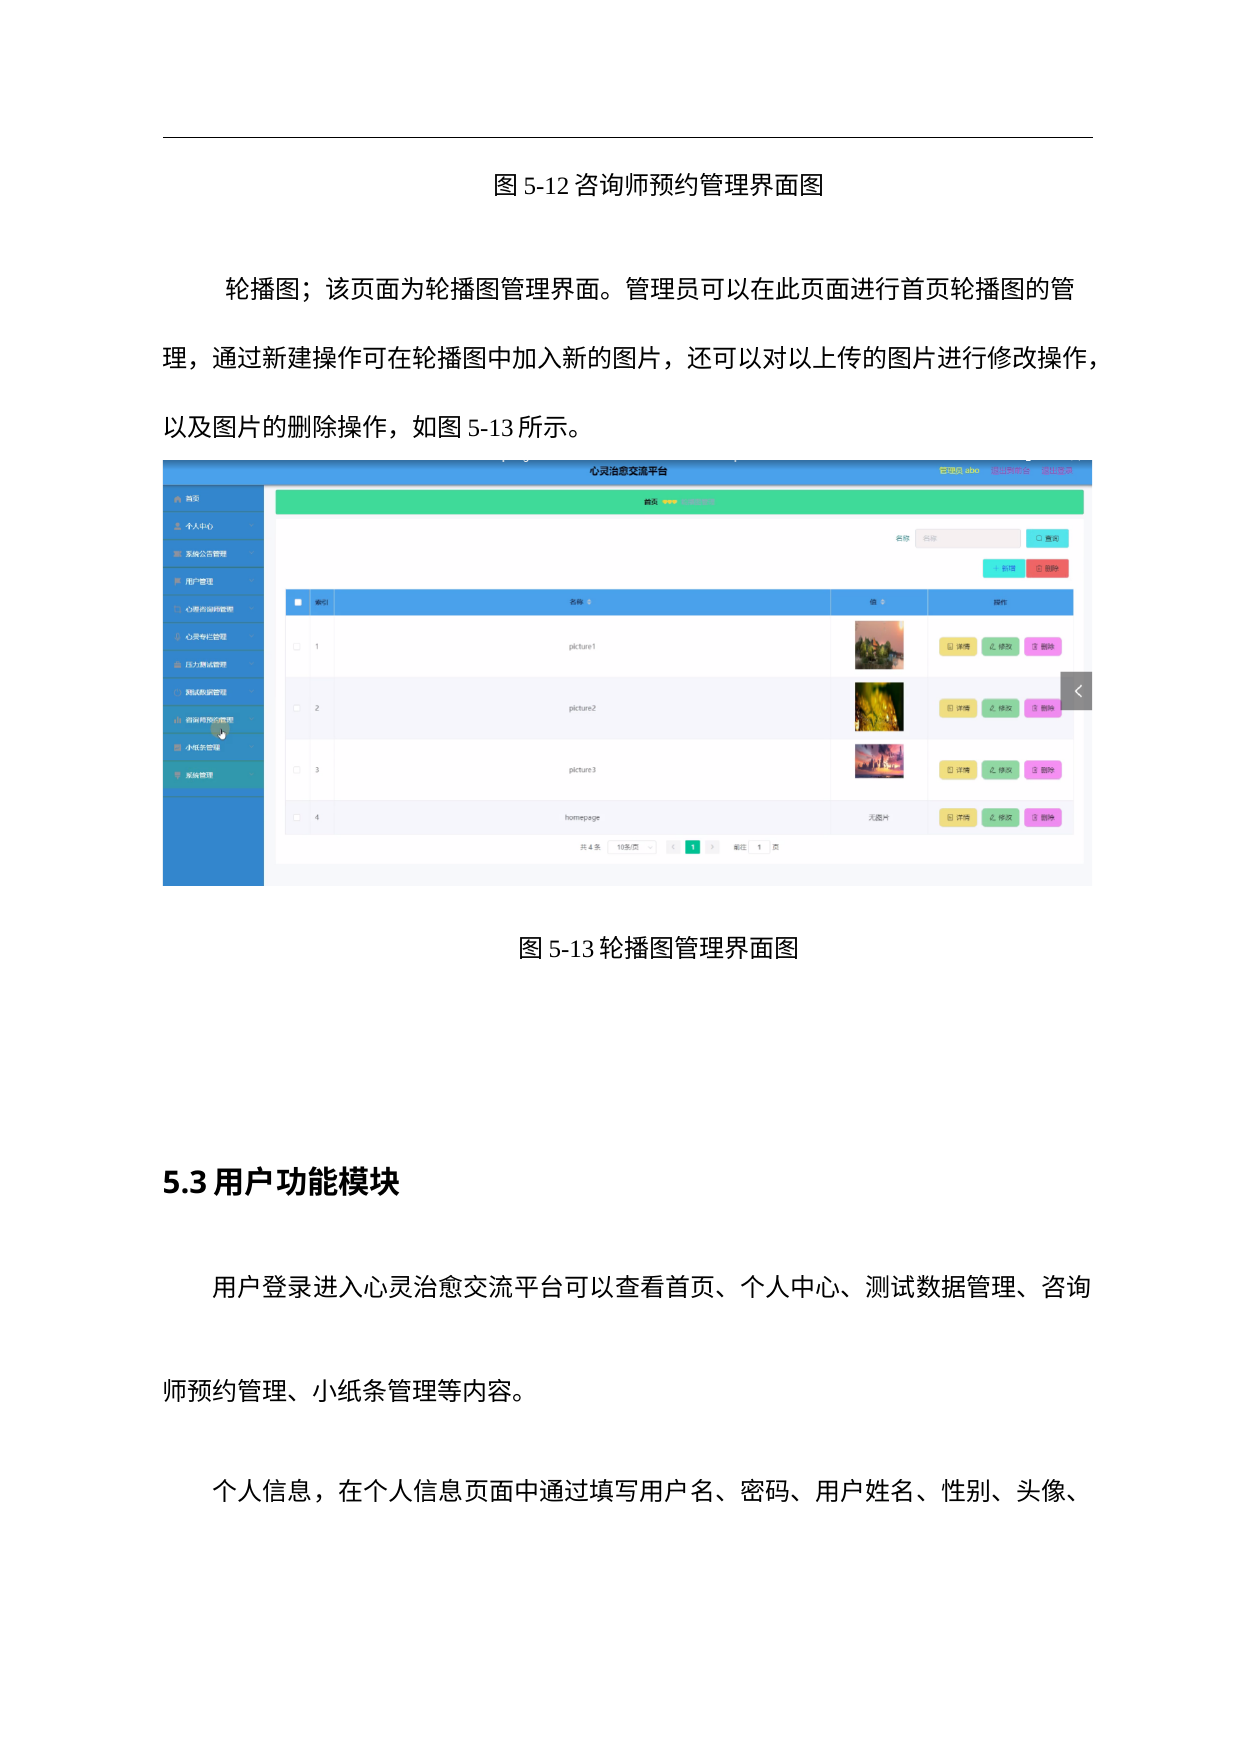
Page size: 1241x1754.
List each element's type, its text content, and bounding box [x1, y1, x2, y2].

text 轮播图；该页面为轮播图管理界面。管理员可以在此页面进行首页轮播图的管理，通过新建操作可在轮播图中加入新的图片，还可以对以上传的图片进行修改操作，以及图片的删除操作，如图5-13所示。 [162, 253, 1093, 460]
text 5.3用户功能模块 [162, 1145, 1093, 1214]
text 用户登录进入心灵治愈交流平台可以查看首页、个人中心、测试数据管理、咨询师预约管理、小纸条管理等内容。 [162, 1251, 1093, 1424]
picture [162, 460, 1093, 886]
text 图5-13轮播图管理界面图 [162, 912, 1093, 981]
text 图5-12咨询师预约管理界面图 [162, 148, 1093, 218]
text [162, 1454, 1093, 1524]
